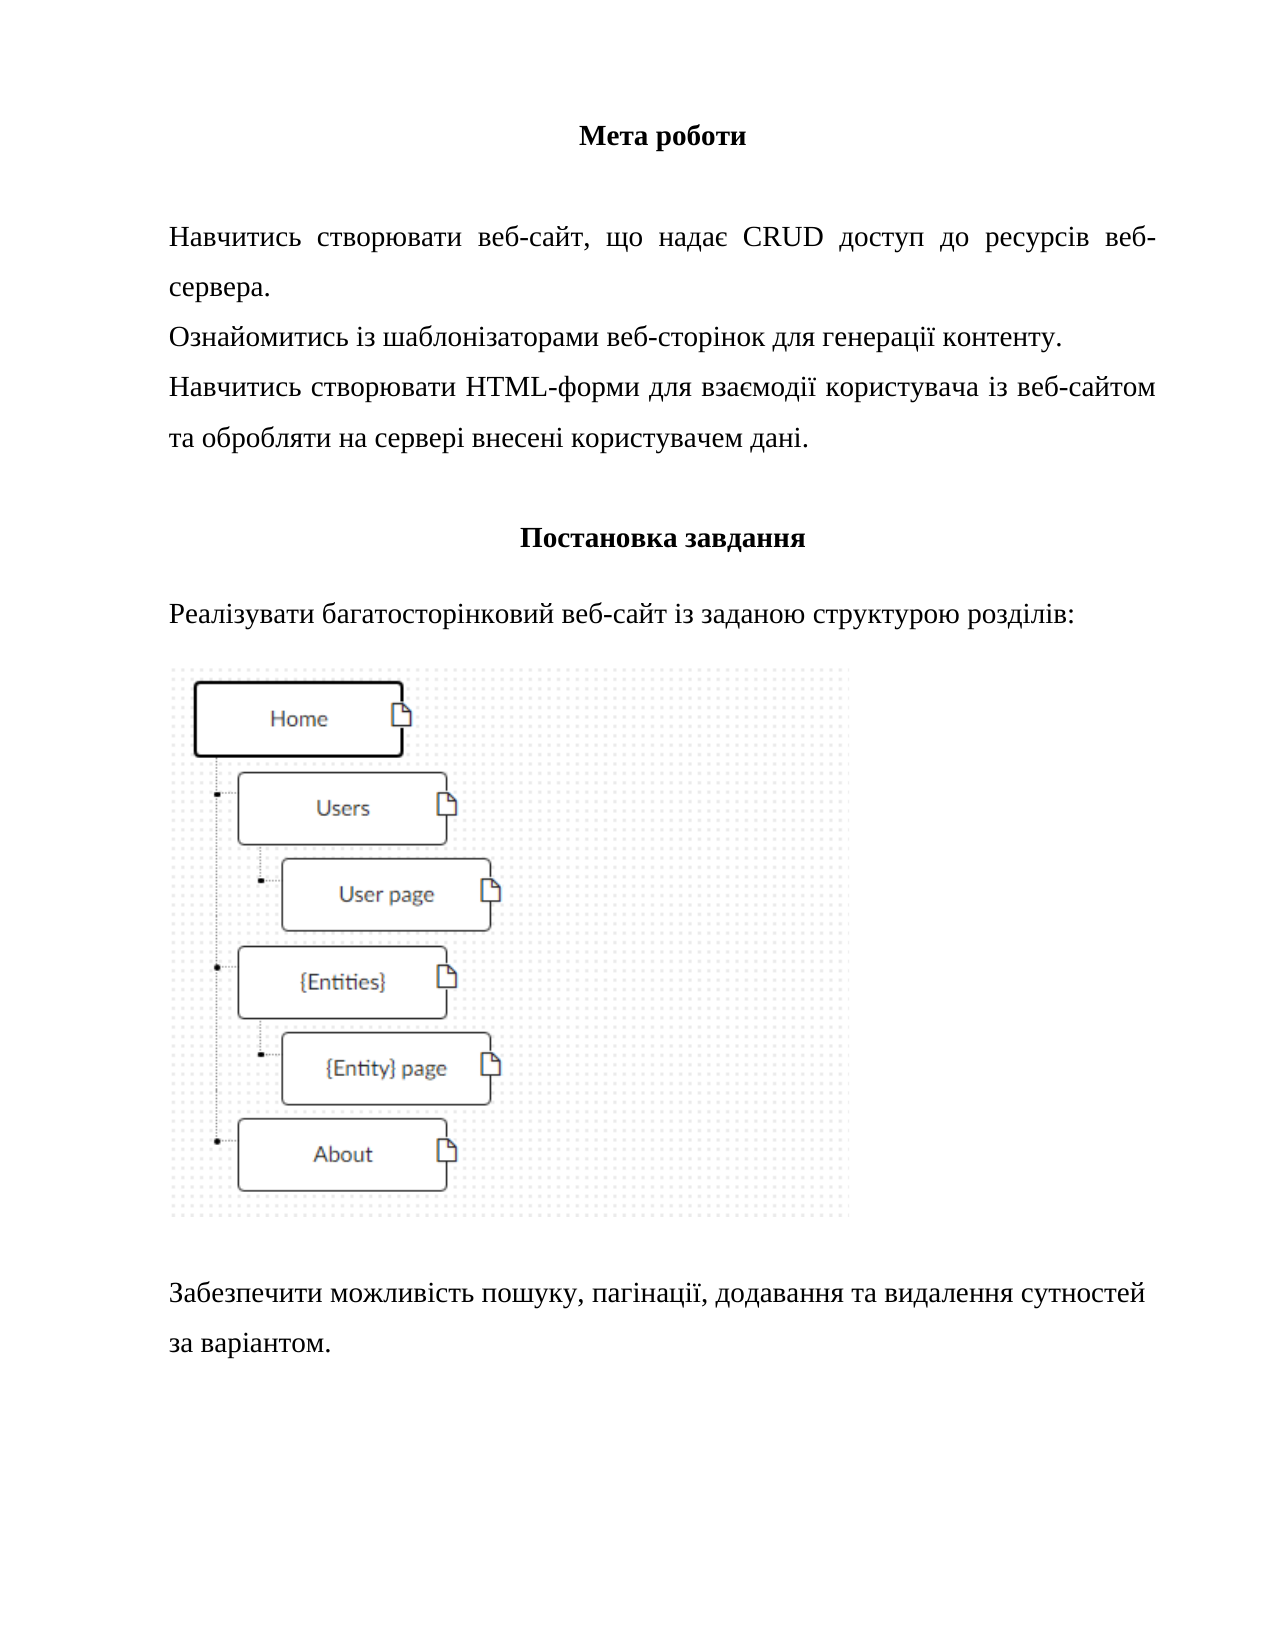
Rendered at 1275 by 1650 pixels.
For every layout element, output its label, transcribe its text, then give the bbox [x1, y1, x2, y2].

text Реалізувати багатосторінковий веб-сайт із заданою структурою розділів: [169, 596, 1157, 629]
text Навчитись створювати веб-сайт, що надає CRUD доступ до ресурсів веб-сервера. [169, 219, 1157, 302]
text Мета роботи [169, 118, 1157, 152]
text Постановка завдання [169, 521, 1157, 554]
picture [169, 664, 850, 1217]
text Навчитись створювати HTML-форми для взаємодії користувача із веб-сайтом та обробляти на сервері внесені користувачем дані. [169, 369, 1157, 453]
text Ознайомитись із шаблонізаторами веб-сторінок для генерації контенту. [169, 319, 1157, 353]
